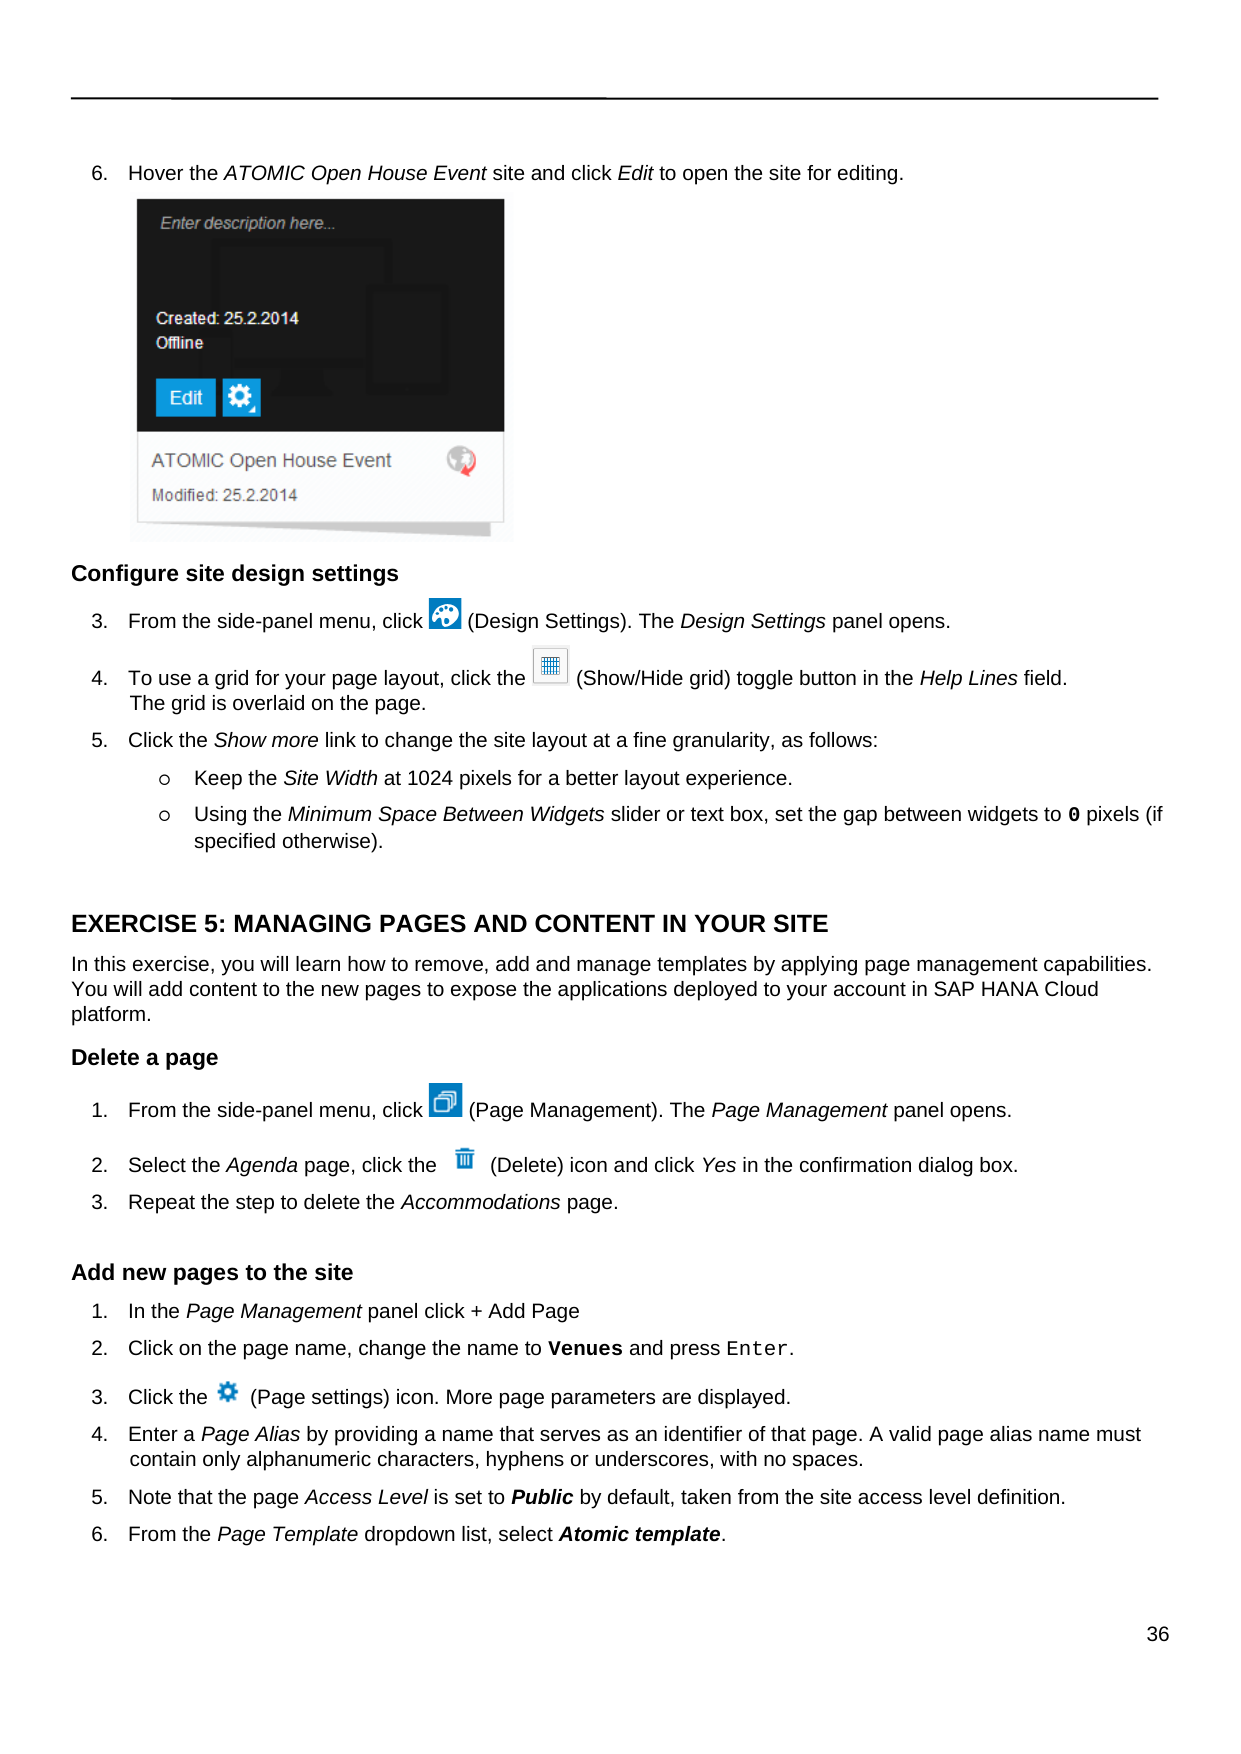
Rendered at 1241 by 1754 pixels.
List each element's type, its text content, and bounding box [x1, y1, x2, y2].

picture [428, 598, 462, 629]
list Click the (Page settings) icon. More page parameters are displayed. [108, 1374, 1169, 1408]
list Click on the page name, change the name to Venues and press Enter. [108, 1336, 1169, 1361]
list Select the Agenda page, click the (Delete) icon and click Yes in the confirmation dialog box. [108, 1134, 1169, 1177]
list Keep the Site Width at 1024 pixels for a better layout experience. [158, 765, 1169, 790]
list From the side-panel menu, click (Page Management). The Page Management panel opens. [108, 1083, 1169, 1121]
subtitle Delete a page [71, 1044, 1169, 1071]
list Enter a Page Alias by providing a name that serves as an identifier of that page. A valid page alias name must contain only alphanumeric characters, hyphens or underscores, with no spaces. [108, 1421, 1169, 1471]
list In the Page Management panel click + Add Page [108, 1298, 1169, 1323]
picture [213, 1373, 250, 1405]
subtitle Add new pages to the site [71, 1233, 1169, 1286]
picture [531, 645, 570, 686]
list To use a grid for your page layout, click the (Show/Hide grid) toggle button in the Help Lines field. The grid is overlaid on the page. [108, 646, 1169, 715]
list Note that the page Access Level is set to Public by default, taken from the site access level definition. [108, 1483, 1169, 1508]
list From the Page Template dropdown list, select Atomic template. [108, 1521, 1169, 1546]
list Using the Minimum Space Between Widgets slider or text box, set the gap between widgets to 0 pixels (if specified otherwise). [158, 802, 1169, 853]
list Repeat the step to delete the Accommodations page. [108, 1189, 1169, 1214]
picture [428, 1083, 463, 1117]
subtitle Exercise 5: Managing Pages and Content in Your Site [71, 909, 1169, 938]
subtitle Configure site design settings [71, 560, 1169, 586]
picture [442, 1133, 490, 1173]
list From the side-panel menu, click (Design Settings). The Design Settings panel opens. [108, 599, 1169, 633]
picture [129, 191, 514, 542]
list Click the Show more link to change the site layout at a fine granularity, as follows: [108, 727, 1169, 752]
list Hover the ATOMIC Open House Event site and click Edit to open the site for editing. [108, 160, 1169, 185]
text In this exercise, you will learn how to remove, add and manage templates by applying page management capabilities. You will add content to the new pages to expose the applications deployed to your account in SAP HANA Cloud platform. [71, 951, 1169, 1026]
